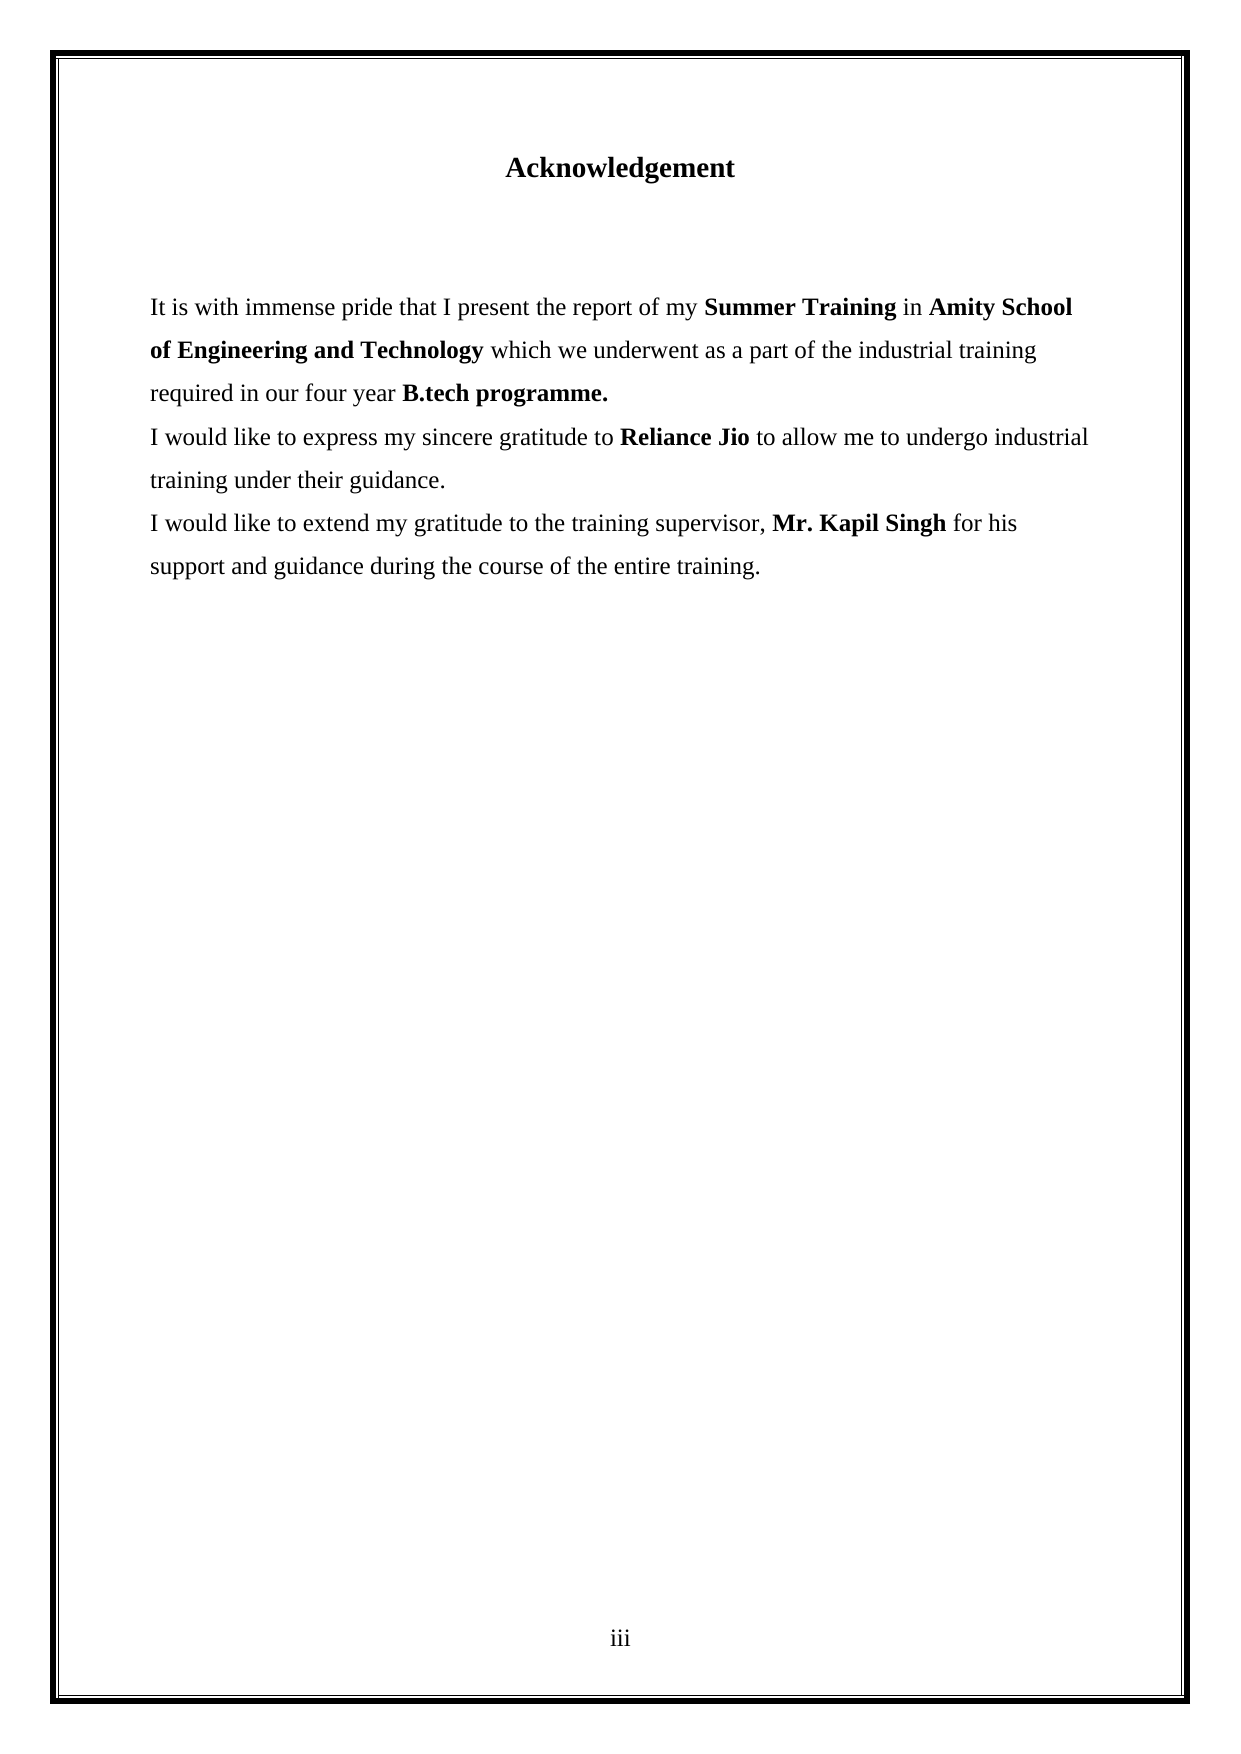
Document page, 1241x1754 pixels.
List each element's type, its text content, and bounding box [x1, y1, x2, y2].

text Acknowledgement [150, 150, 1090, 183]
text It is with immense pride that I present the report of my Summer Training in Amity School of Engineering and Technology which we underwent as a part of the industrial training required in our four year B.tech programme. [150, 292, 1090, 407]
text I would like to extend my gratitude to the training supervisor, Mr. Kapil Singh for his support and guidance during the course of the entire training. [150, 508, 1090, 580]
text I would like to express my sincere gratitude to Reliance Jio to allow me to undergo industrial training under their guidance. [150, 422, 1090, 493]
